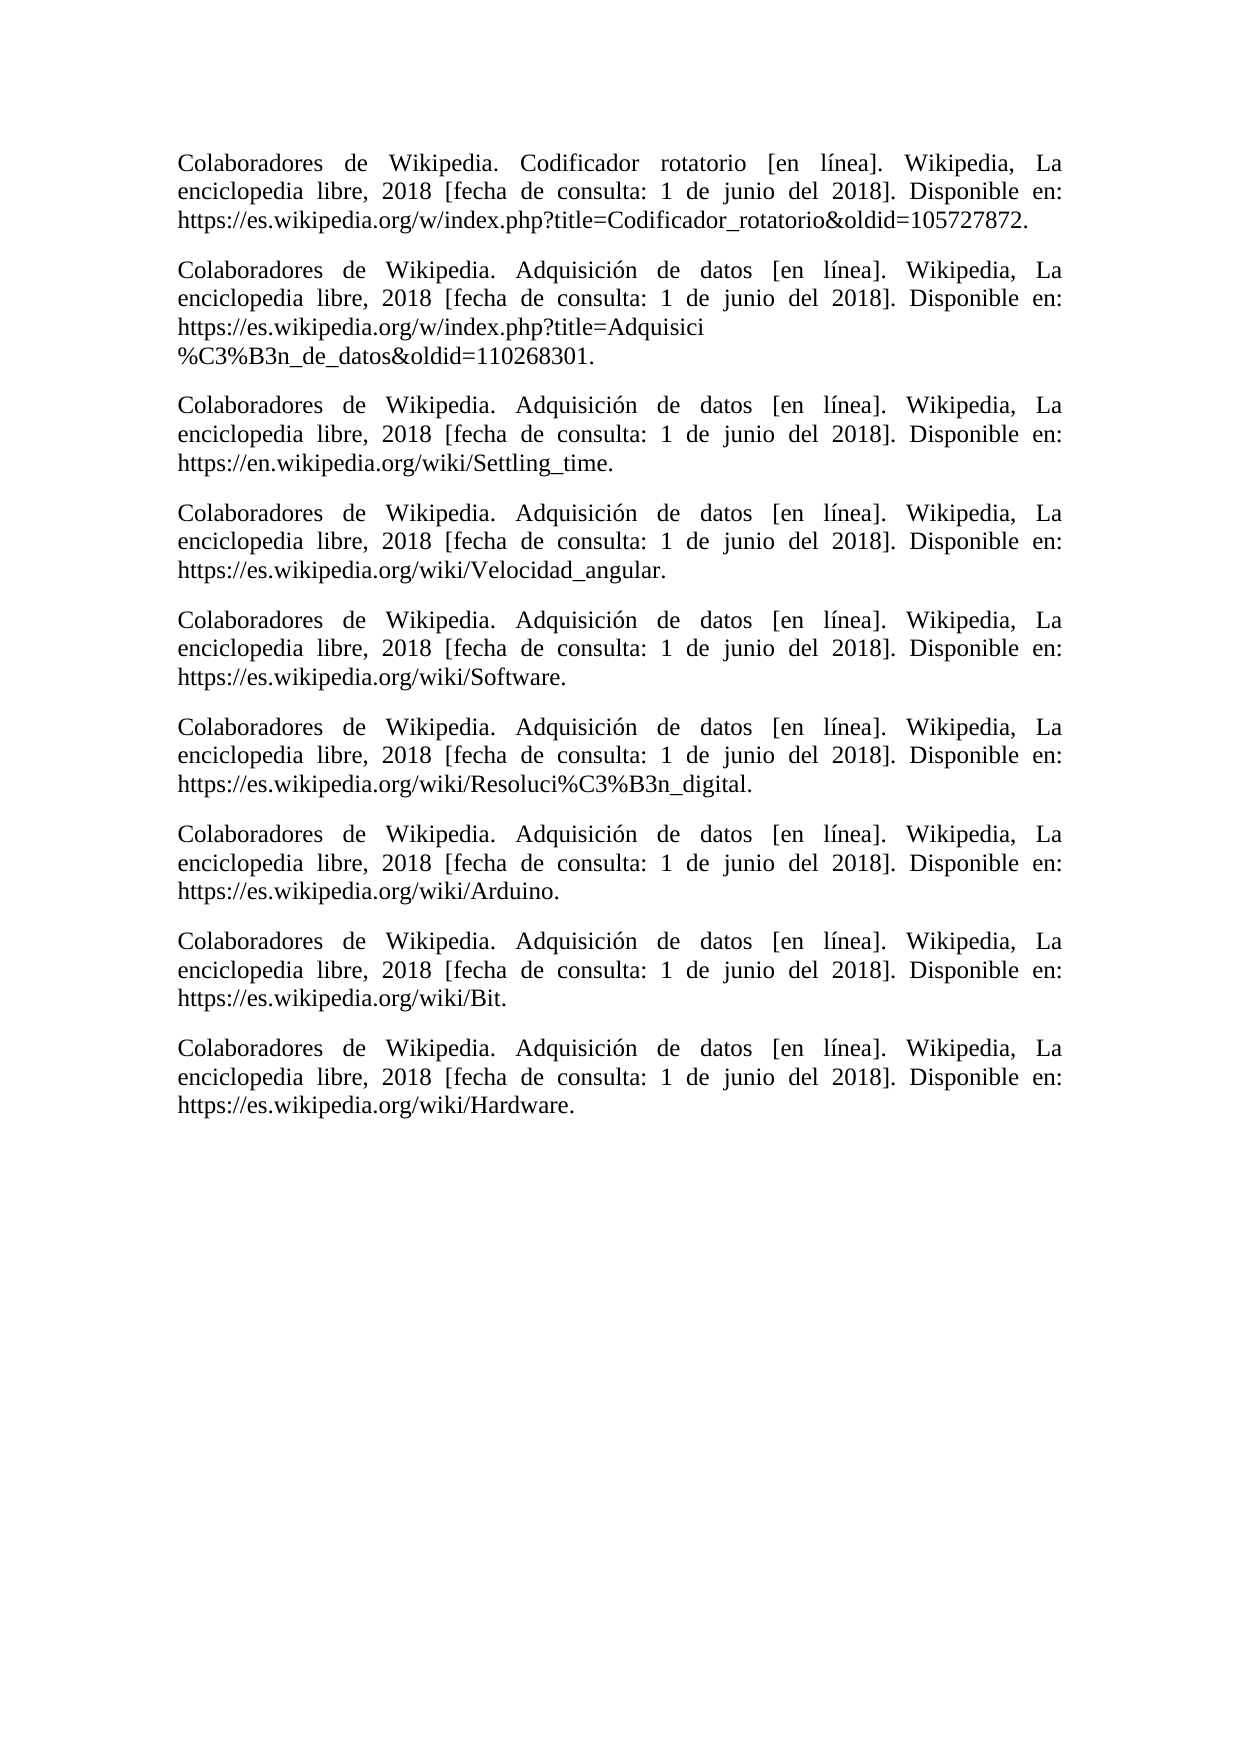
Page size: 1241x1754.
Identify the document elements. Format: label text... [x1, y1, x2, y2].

text Colaboradores de Wikipedia. Adquisición de datos [en línea]. Wikipedia, La enciclopedia libre, 2018 [fecha de consulta: 1 de junio del 2018]. Disponible en: https://es.wikipedia.org/wiki/Velocidad_angular. [177, 498, 1063, 584]
text Colaboradores de Wikipedia. Adquisición de datos [en línea]. Wikipedia, La enciclopedia libre, 2018 [fecha de consulta: 1 de junio del 2018]. Disponible en: https://es.wikipedia.org/wiki/Resoluci%C3%B3n_digital. [177, 712, 1063, 798]
text Colaboradores de Wikipedia. Adquisición de datos [en línea]. Wikipedia, La enciclopedia libre, 2018 [fecha de consulta: 1 de junio del 2018]. Disponible en: https://es.wikipedia.org/wiki/Hardware. [177, 1033, 1063, 1119]
text Colaboradores de Wikipedia. Adquisición de datos [en línea]. Wikipedia, La enciclopedia libre, 2018 [fecha de consulta: 1 de junio del 2018]. Disponible en: https://es.wikipedia.org/wiki/Software. [177, 605, 1063, 691]
text Colaboradores de Wikipedia. Adquisición de datos [en línea]. Wikipedia, La enciclopedia libre, 2018 [fecha de consulta: 1 de junio del 2018]. Disponible en: https://es.wikipedia.org/w/index.php?title=Adquisici%C3%B3n_de_datos&oldid=110268301. [177, 255, 1063, 370]
text Colaboradores de Wikipedia. Codificador rotatorio [en línea]. Wikipedia, La enciclopedia libre, 2018 [fecha de consulta: 1 de junio del 2018]. Disponible en: https://es.wikipedia.org/w/index.php?title=Codificador_rotatorio&oldid=105727872. [177, 148, 1063, 234]
text Colaboradores de Wikipedia. Adquisición de datos [en línea]. Wikipedia, La enciclopedia libre, 2018 [fecha de consulta: 1 de junio del 2018]. Disponible en: https://en.wikipedia.org/wiki/Settling_time. [177, 391, 1063, 477]
text Colaboradores de Wikipedia. Adquisición de datos [en línea]. Wikipedia, La enciclopedia libre, 2018 [fecha de consulta: 1 de junio del 2018]. Disponible en: https://es.wikipedia.org/wiki/Bit. [177, 926, 1063, 1012]
text Colaboradores de Wikipedia. Adquisición de datos [en línea]. Wikipedia, La enciclopedia libre, 2018 [fecha de consulta: 1 de junio del 2018]. Disponible en: https://es.wikipedia.org/wiki/Arduino. [177, 819, 1063, 905]
